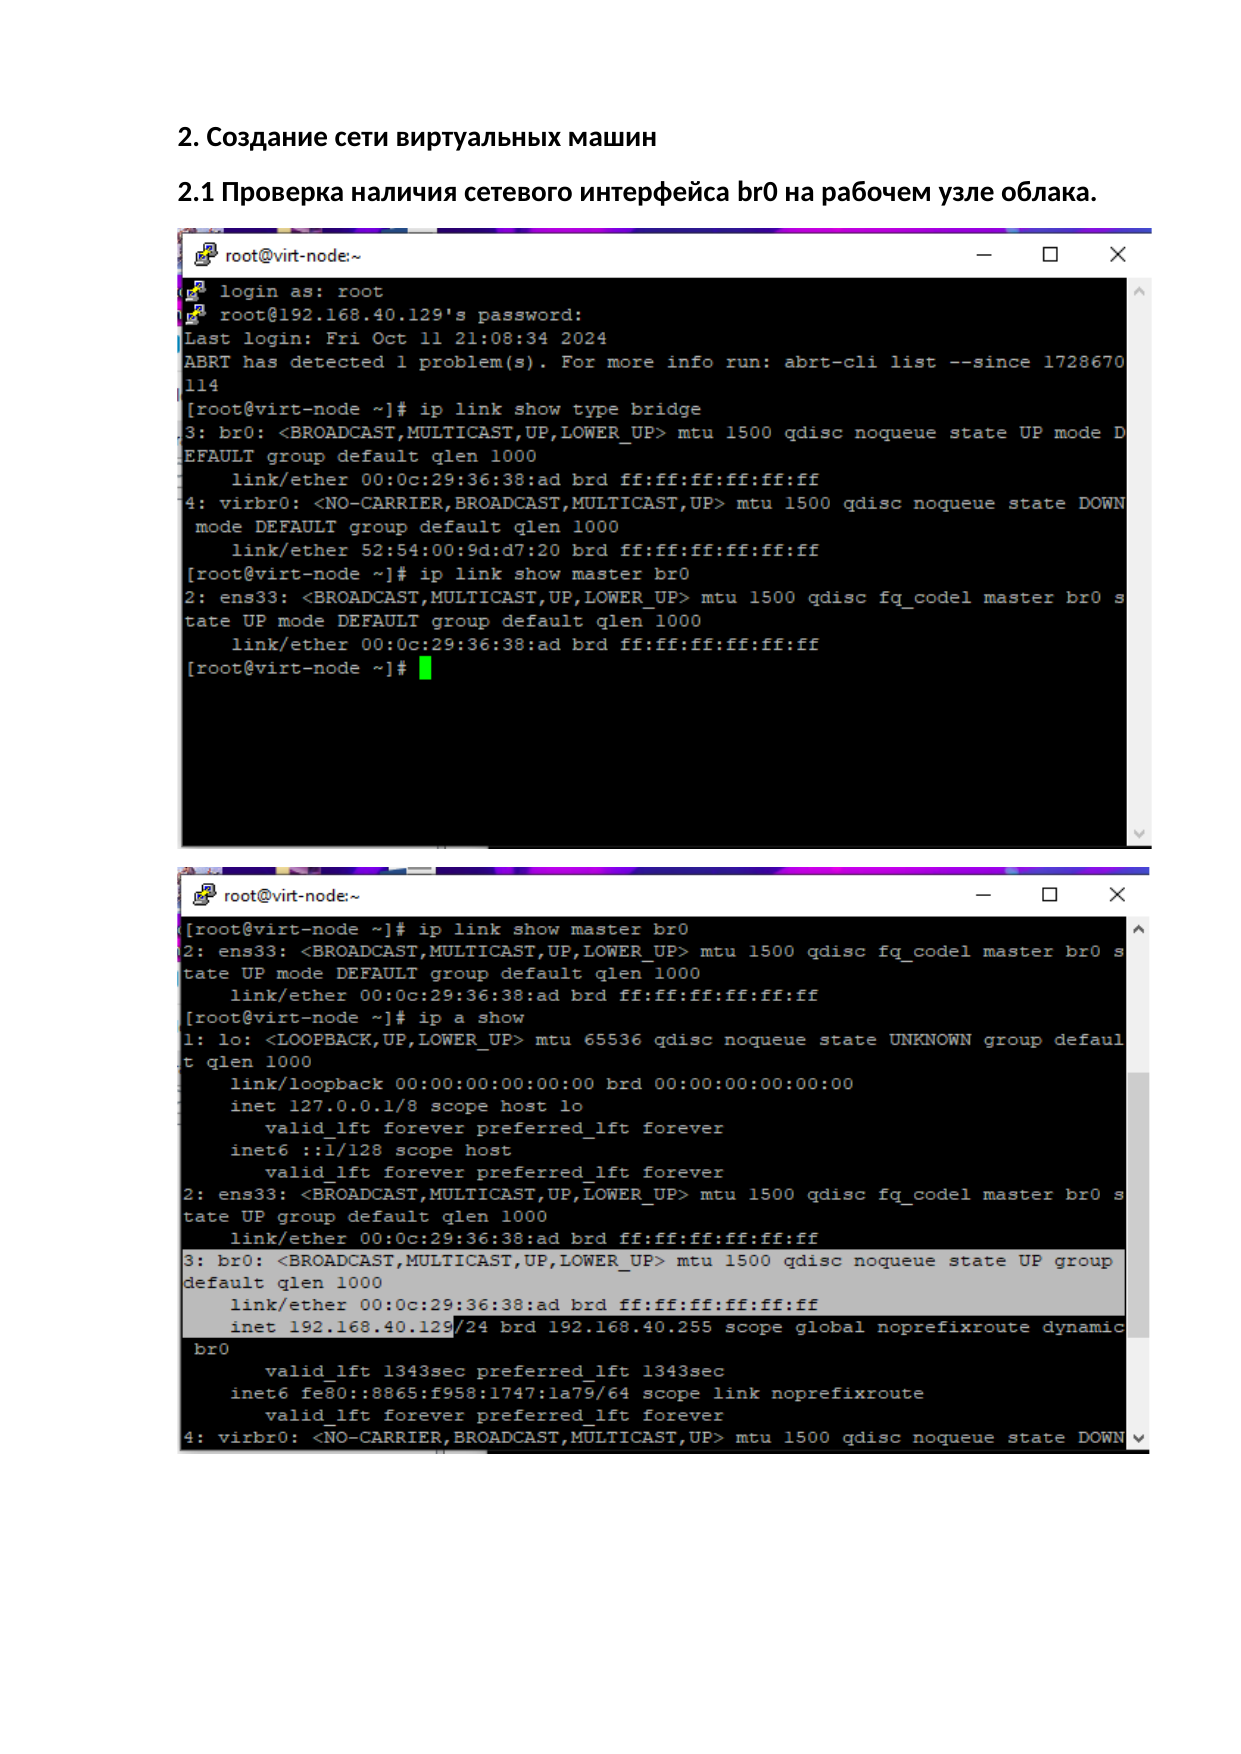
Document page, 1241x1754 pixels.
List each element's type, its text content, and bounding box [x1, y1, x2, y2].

text 2.1 Проверка наличия сетевого интерфейса br0 на рабочем узле облака. [177, 173, 1152, 209]
picture [177, 228, 1152, 849]
text 2. Создание сети виртуальных машин [177, 118, 1152, 154]
picture [177, 867, 1150, 1454]
